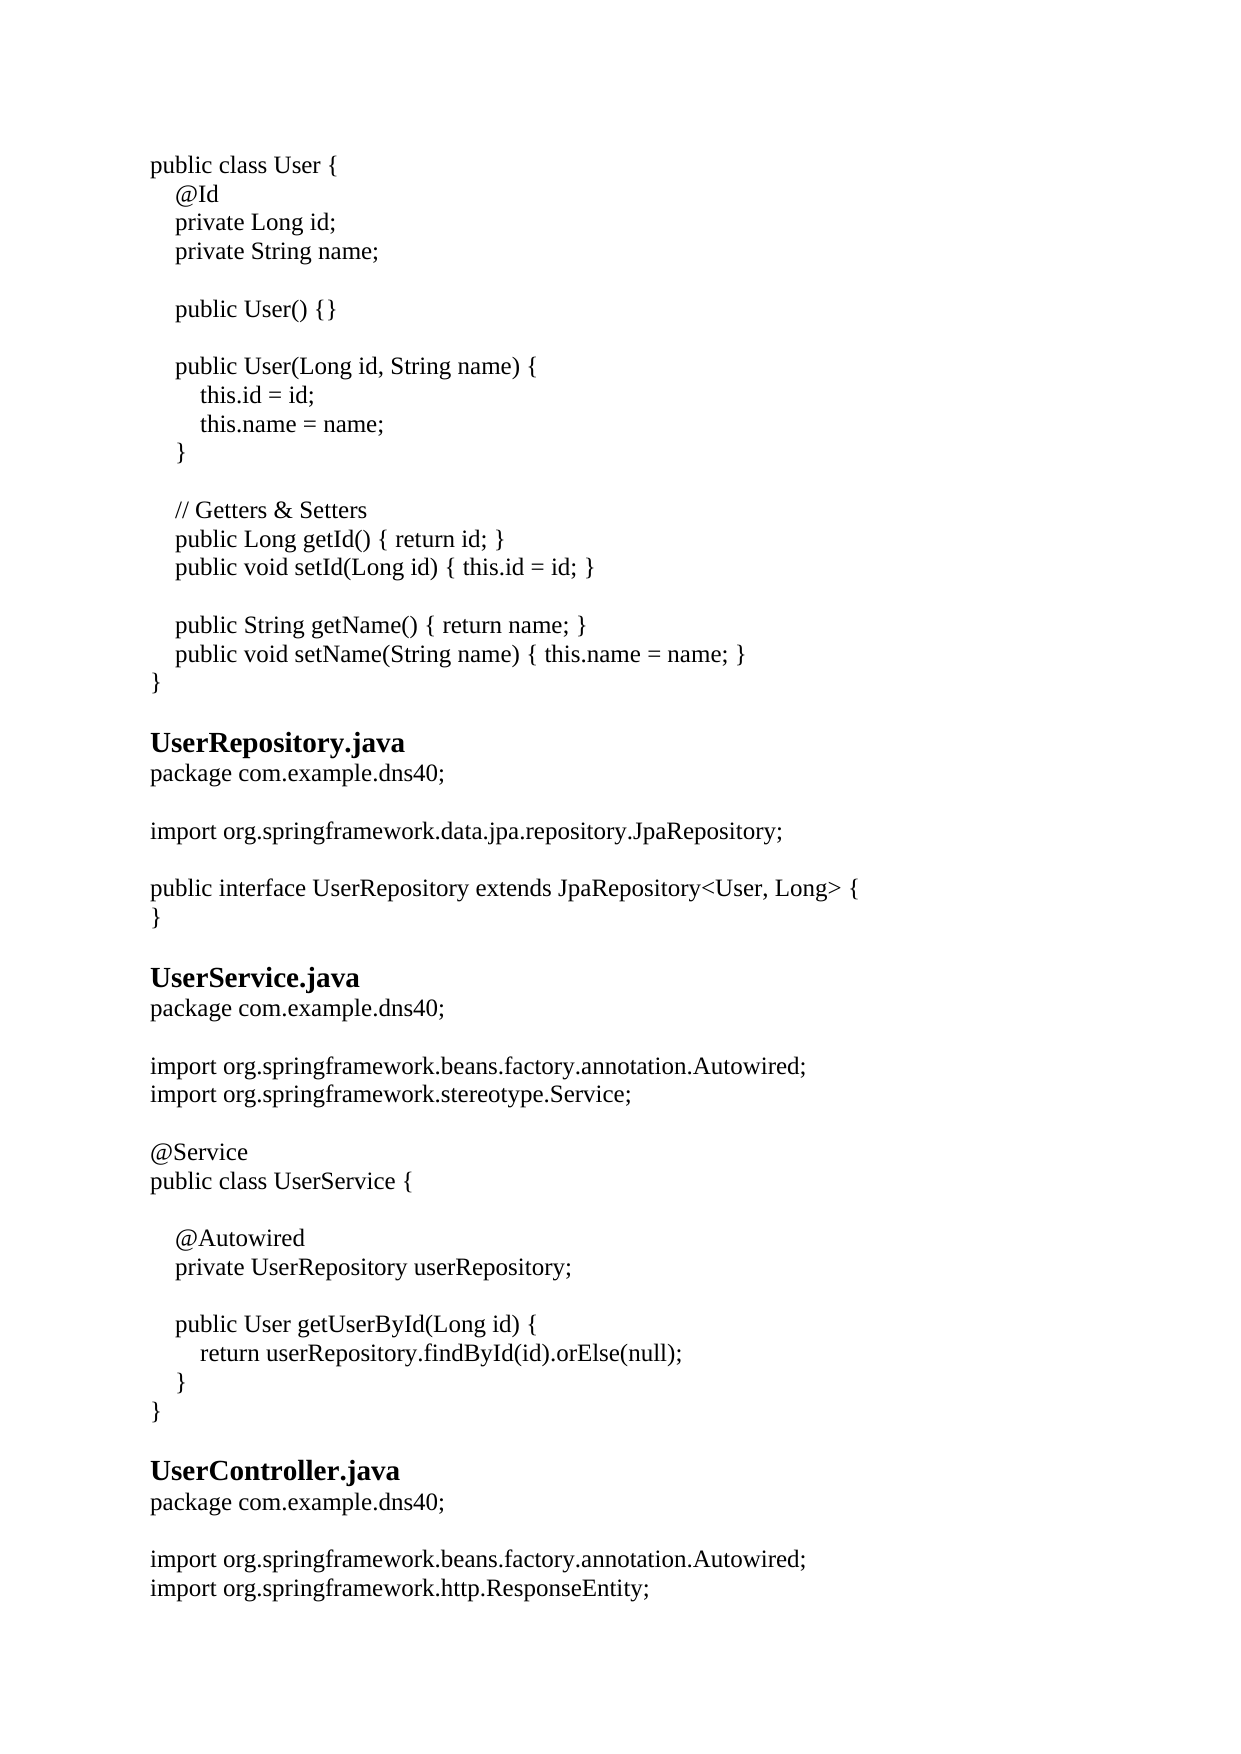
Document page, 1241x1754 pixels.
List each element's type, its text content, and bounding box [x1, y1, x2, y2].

text } [150, 437, 1090, 466]
text import org.springframework.stereotype.Service; [150, 1079, 1090, 1108]
text import org.springframework.http.ResponseEntity; [150, 1573, 1090, 1602]
text private Long id; [150, 207, 1090, 236]
text package com.example.dns40; [150, 993, 1090, 1022]
text this.name = name; [150, 409, 1090, 437]
text // Getters & Setters [150, 495, 1090, 524]
text return userRepository.findById(id).orElse(null); [150, 1338, 1090, 1367]
text package com.example.dns40; [150, 1487, 1090, 1516]
text import org.springframework.beans.factory.annotation.Autowired; [150, 1051, 1090, 1079]
text public User getUserById(Long id) { [150, 1309, 1090, 1338]
text public void setId(Long id) { this.id = id; } [150, 552, 1090, 581]
text public class User { [150, 150, 1090, 179]
text import org.springframework.beans.factory.annotation.Autowired; [150, 1544, 1090, 1573]
text UserRepository.java [150, 725, 1090, 758]
text @Autowired [150, 1223, 1090, 1252]
text public User(Long id, String name) { [150, 351, 1090, 380]
text UserService.java [150, 960, 1090, 993]
text } [150, 1367, 1090, 1396]
text private String name; [150, 236, 1090, 265]
text @Service [150, 1137, 1090, 1166]
text } [150, 1396, 1090, 1424]
text @Id [150, 179, 1090, 207]
text public User() {} [150, 294, 1090, 322]
text private UserRepository userRepository; [150, 1252, 1090, 1281]
text import org.springframework.data.jpa.repository.JpaRepository; [150, 816, 1090, 845]
text public interface UserRepository extends JpaRepository<User, Long> { [150, 873, 1090, 902]
text this.id = id; [150, 380, 1090, 409]
text public void setName(String name) { this.name = name; } [150, 639, 1090, 667]
text } [150, 902, 1090, 931]
text public Long getId() { return id; } [150, 524, 1090, 552]
text public class UserService { [150, 1166, 1090, 1194]
text package com.example.dns40; [150, 758, 1090, 787]
text } [150, 667, 1090, 696]
text public String getName() { return name; } [150, 610, 1090, 639]
text UserController.java [150, 1453, 1090, 1487]
